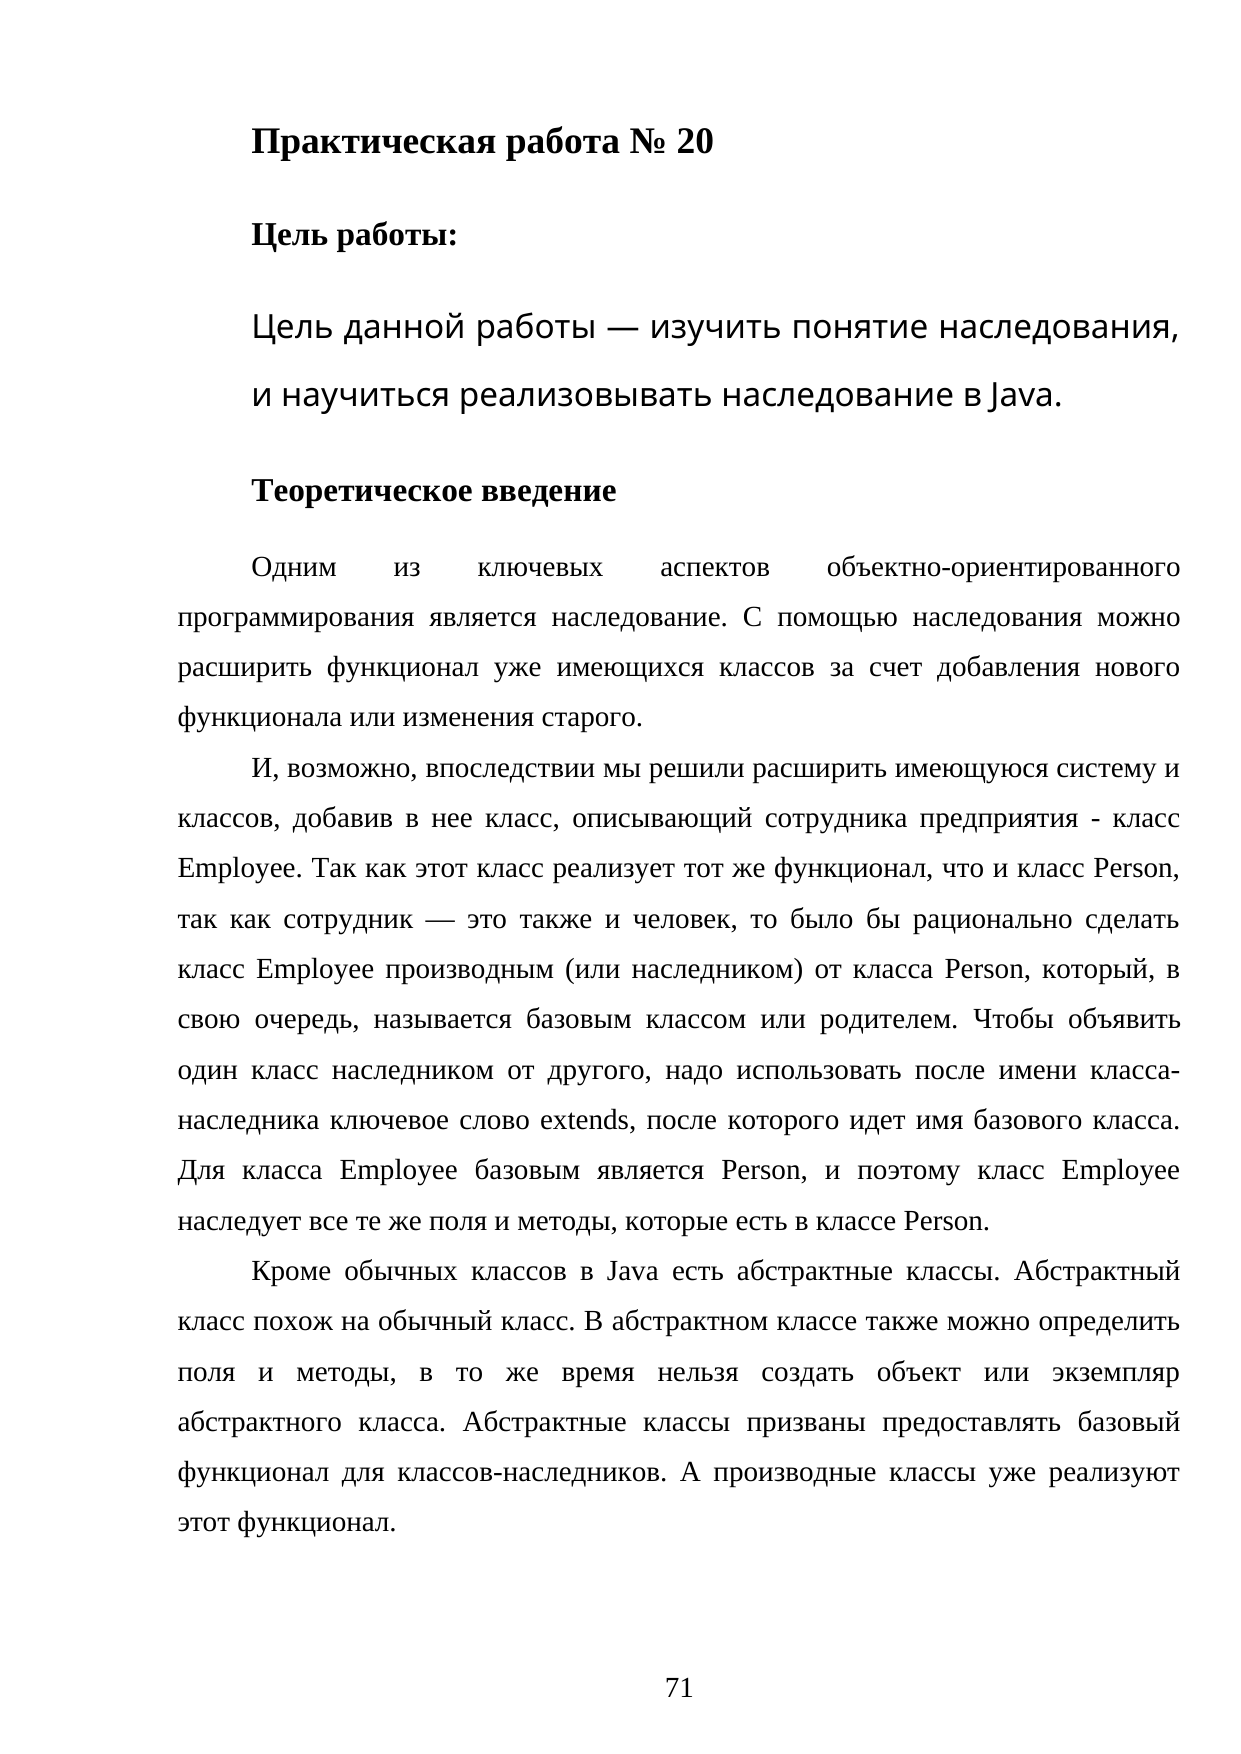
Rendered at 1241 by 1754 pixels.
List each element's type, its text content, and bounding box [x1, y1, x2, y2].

text Практическая работа № 20 [251, 118, 1181, 161]
text И, возможно, впоследствии мы решили расширить имеющуюся систему и классов, добавив в нее класс, описывающий сотрудника предприятия - класс Employee. Так как этот класс реализует тот же функционал, что и класс Person, так как сотрудник — это также и человек, то было бы рационально сделать класс Employee производным (или наследником) от класса Person, который, в свою очередь, называется базовым классом или родителем. Чтобы объявить один класс наследником от другого, надо использовать после имени класса-наследника ключевое слово extends, после которого идет имя базового класса. Для класса Employee базовым является Person, и поэтому класс Employee наследует все те же поля и методы, которые есть в классе Person. [177, 750, 1181, 1236]
text Цель работы: [251, 214, 1181, 252]
text Одним из ключевых аспектов объектно-ориентированного программирования является наследование. С помощью наследования можно расширить функционал уже имеющихся классов за счет добавления нового функционала или изменения старого. [177, 549, 1181, 733]
text Кроме обычных классов в Java есть абстрактные классы. Абстрактный класс похож на обычный класс. В абстрактном классе также можно определить поля и методы, в то же время нельзя создать объект или экземпляр абстрактного класса. Абстрактные классы призваны предоставлять базовый функционал для классов-наследников. А производные классы уже реализуют этот функционал. [177, 1253, 1181, 1538]
text Цель данной работы — изучить понятие наследования, и научиться реализовывать наследование в Java. [251, 303, 1181, 416]
text Теоретическое введение [251, 470, 1181, 509]
